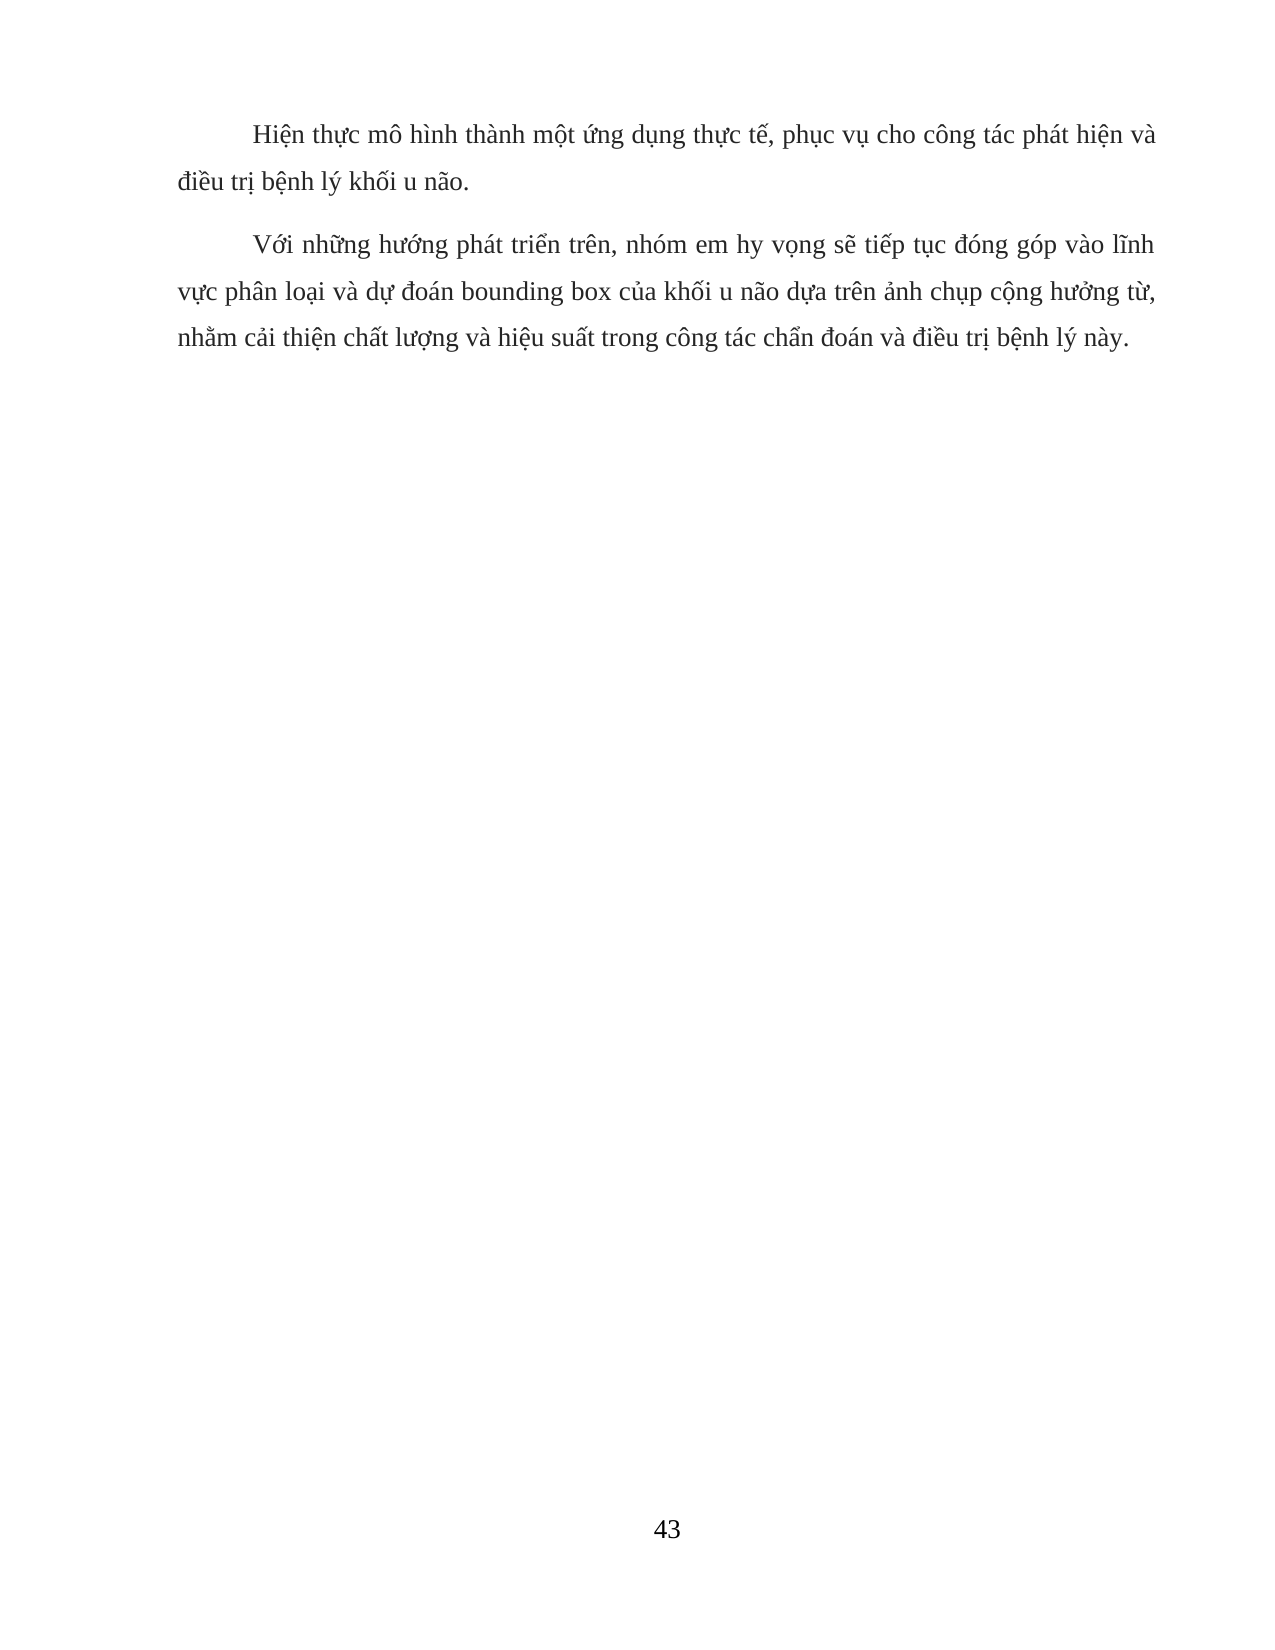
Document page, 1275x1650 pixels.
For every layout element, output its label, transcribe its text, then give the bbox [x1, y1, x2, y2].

text Hiện thực mô hình thành một ứng dụng thực tế, phục vụ cho công tác phát hiện và điều trị bệnh lý khối u não. [177, 118, 1157, 196]
text Với những hướng phát triển trên, nhóm em hy vọng sẽ tiếp tục đóng góp vào lĩnh vực phân loại và dự đoán bounding box của khối u não dựa trên ảnh chụp cộng hưởng từ, nhằm cải thiện chất lượng và hiệu suất trong công tác chẩn đoán và điều trị bệnh lý này. [177, 228, 1157, 353]
